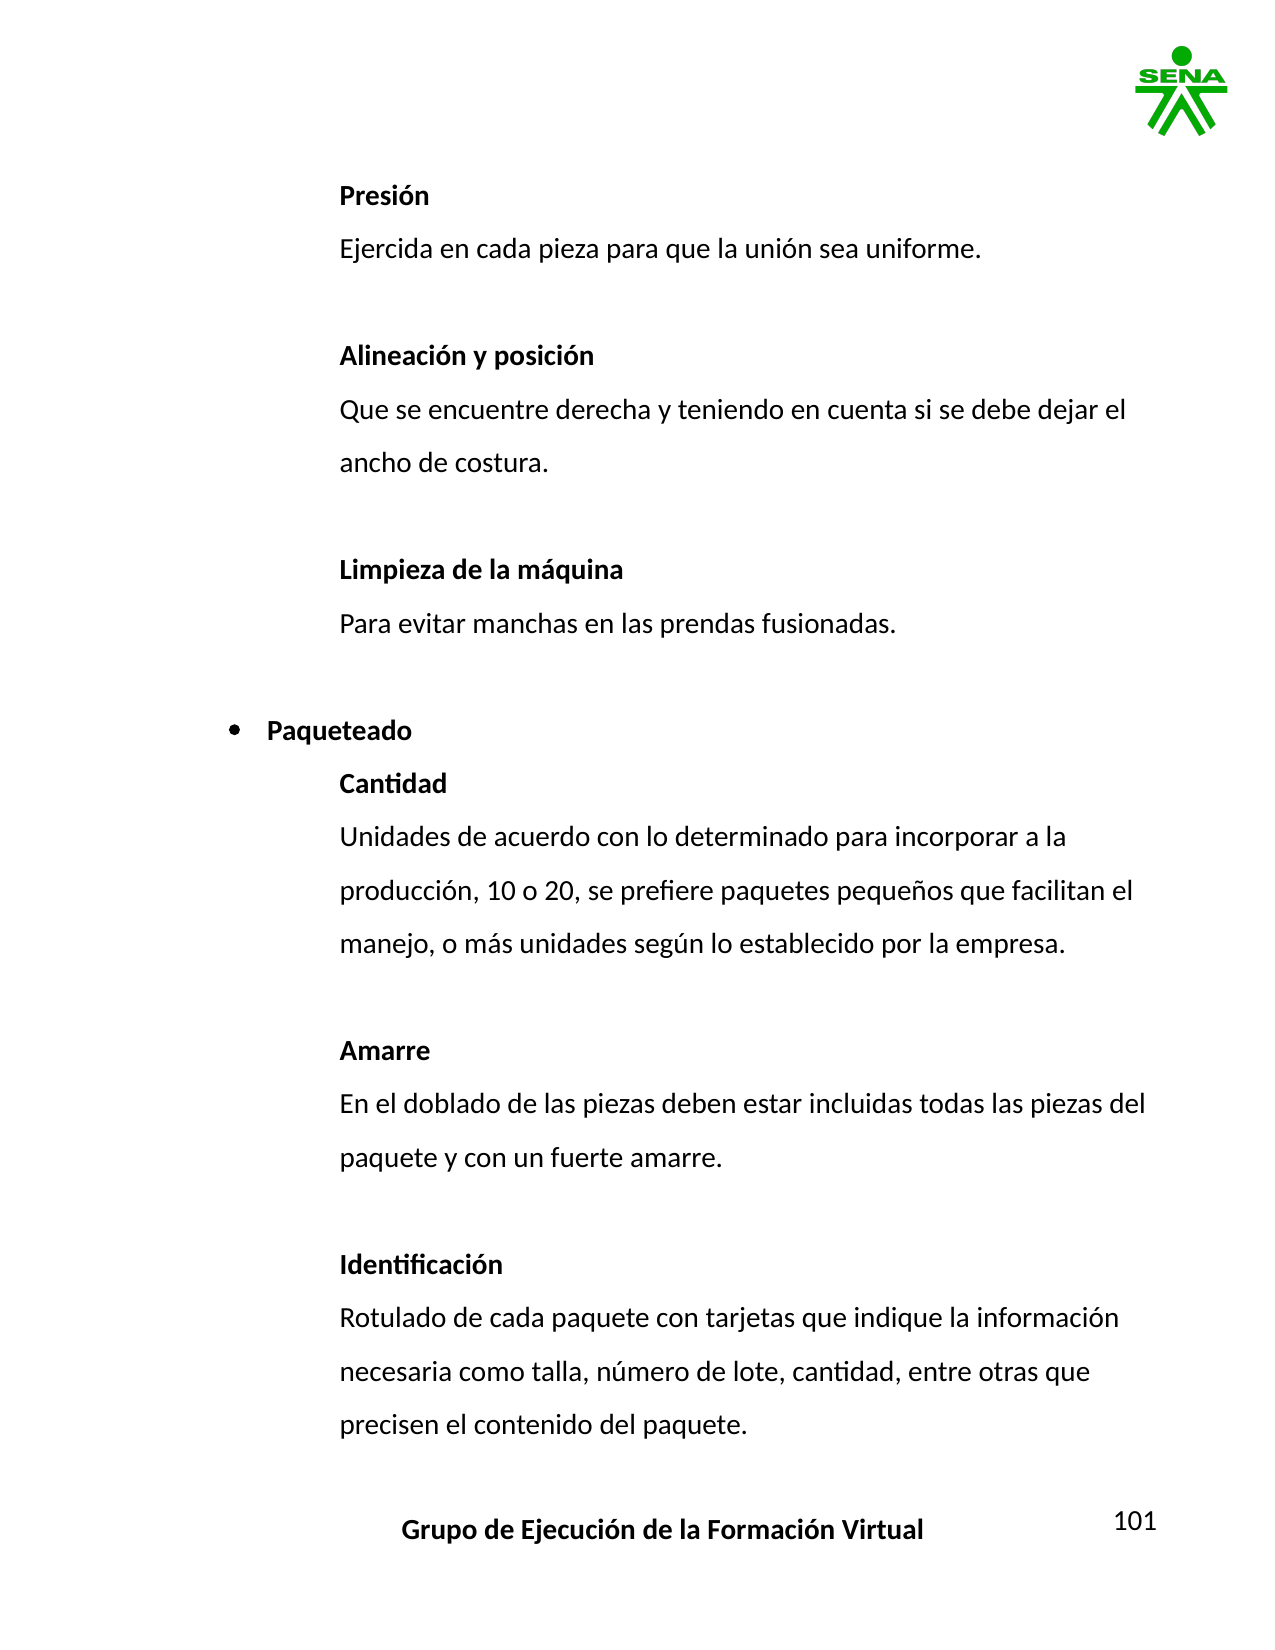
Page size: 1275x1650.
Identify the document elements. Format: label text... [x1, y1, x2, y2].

list Rotulado de cada paquete con tarjetas que indique la información necesaria como talla, número de lote, cantidad, entre otras que precisen el contenido del paquete. [339, 1299, 1157, 1442]
picture [1135, 46, 1228, 136]
list Ejercida en cada pieza para que la unión sea uniforme. [339, 231, 1157, 266]
list Que se encuentre derecha y teniendo en cuenta si se debe dejar el ancho de costura. [339, 391, 1157, 480]
list Presión [339, 177, 1157, 213]
list Identificación [339, 1246, 1157, 1282]
list Alineación y posición [339, 337, 1157, 373]
list Unidades de acuerdo con lo determinado para incorporar a la producción, 10 o 20, se prefiere paquetes pequeños que facilitan el manejo, o más unidades según lo establecido por la empresa. [339, 818, 1157, 961]
list Paqueteado [229, 712, 1157, 747]
list Limpieza de la máquina [339, 551, 1157, 587]
list En el doblado de las piezas deben estar incluidas todas las piezas del paquete y con un fuerte amarre. [339, 1086, 1157, 1175]
list Amarre [339, 1032, 1157, 1068]
list Para evitar manchas en las prendas fusionadas. [339, 605, 1157, 640]
list Cantidad [339, 765, 1157, 801]
